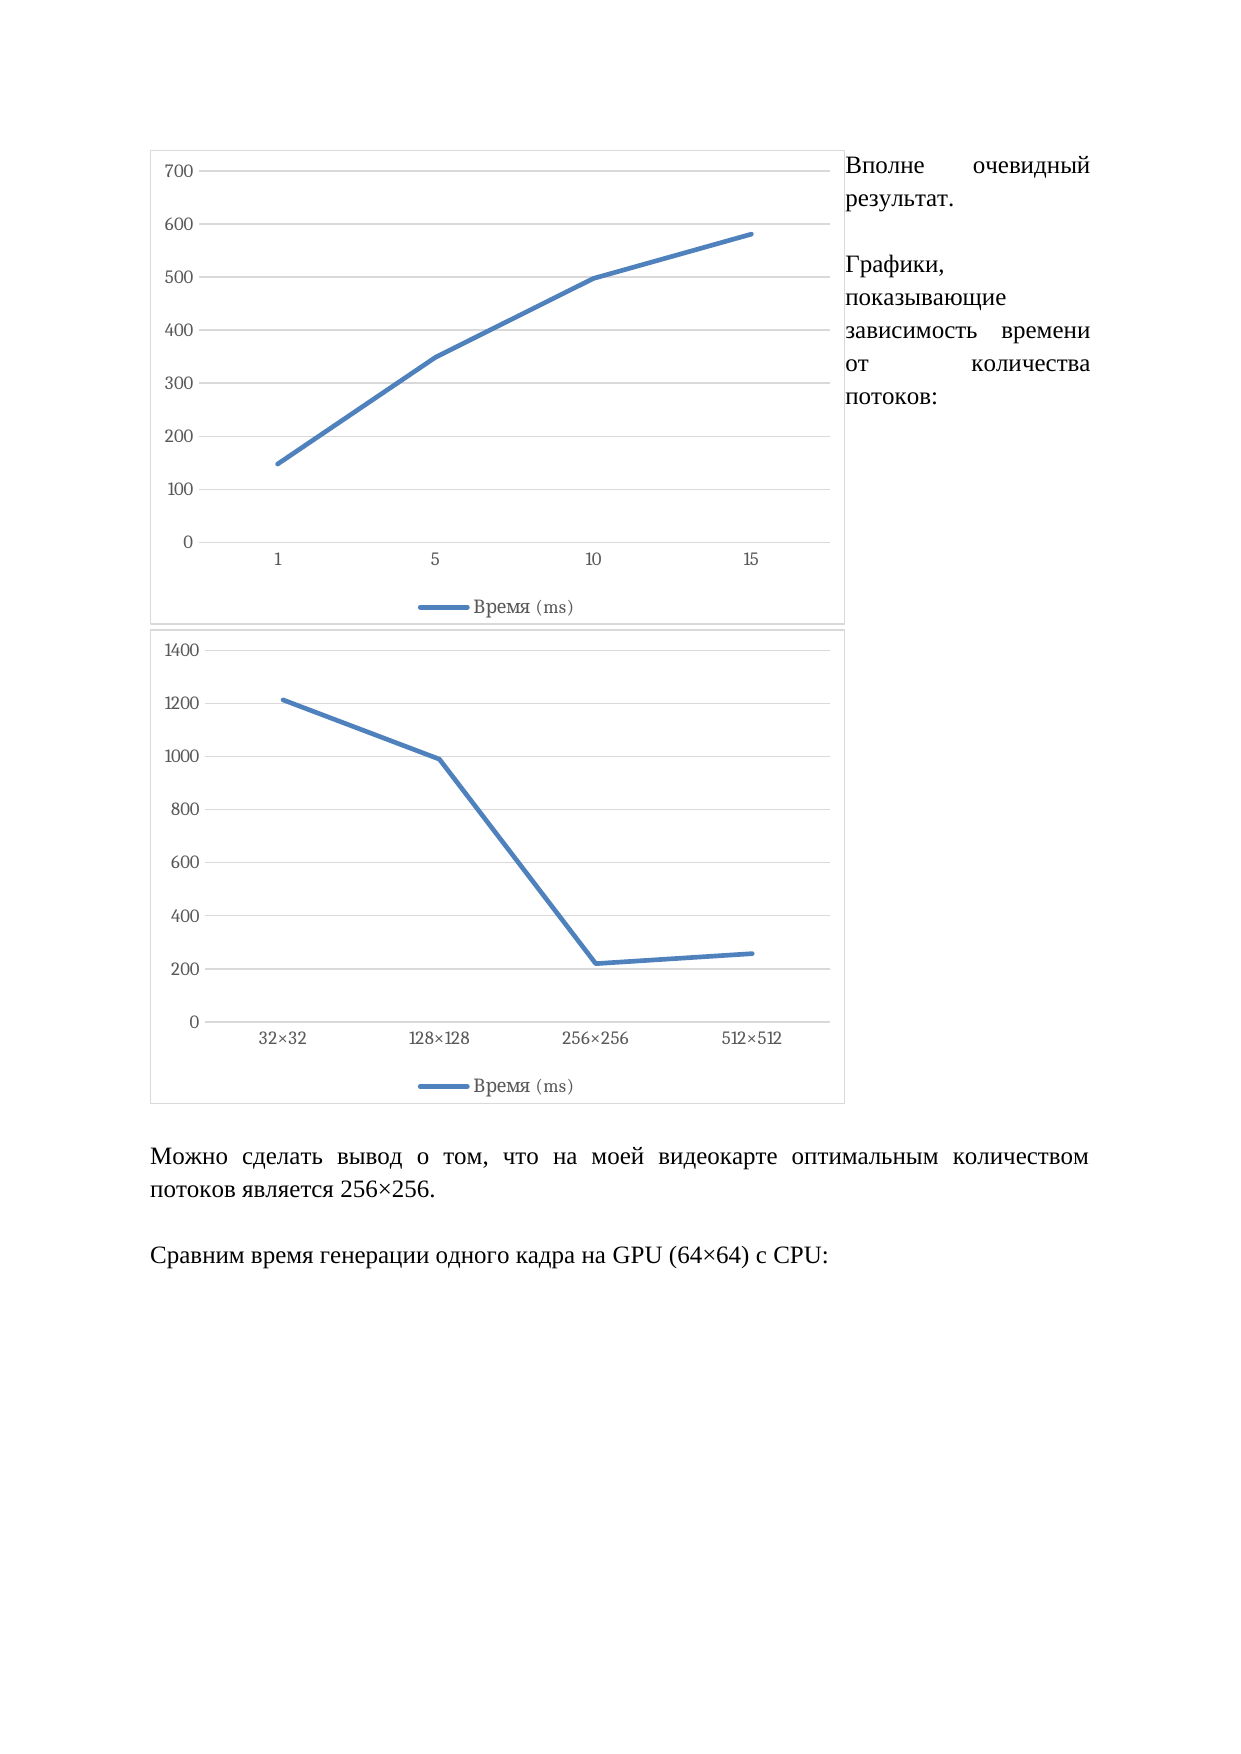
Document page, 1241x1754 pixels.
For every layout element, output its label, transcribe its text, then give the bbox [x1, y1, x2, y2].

text Графики, показывающие зависимость времени от количества потоков: [845, 249, 1090, 410]
text Вполне очевидный результат. [845, 150, 1090, 212]
text Можно сделать вывод о том, что на моей видеокарте оптимальным количеством потоков является 256×256. [150, 1141, 1090, 1203]
text Сравним время генерации одного кадра на GPU (64×64) с CPU: [150, 1240, 1090, 1269]
